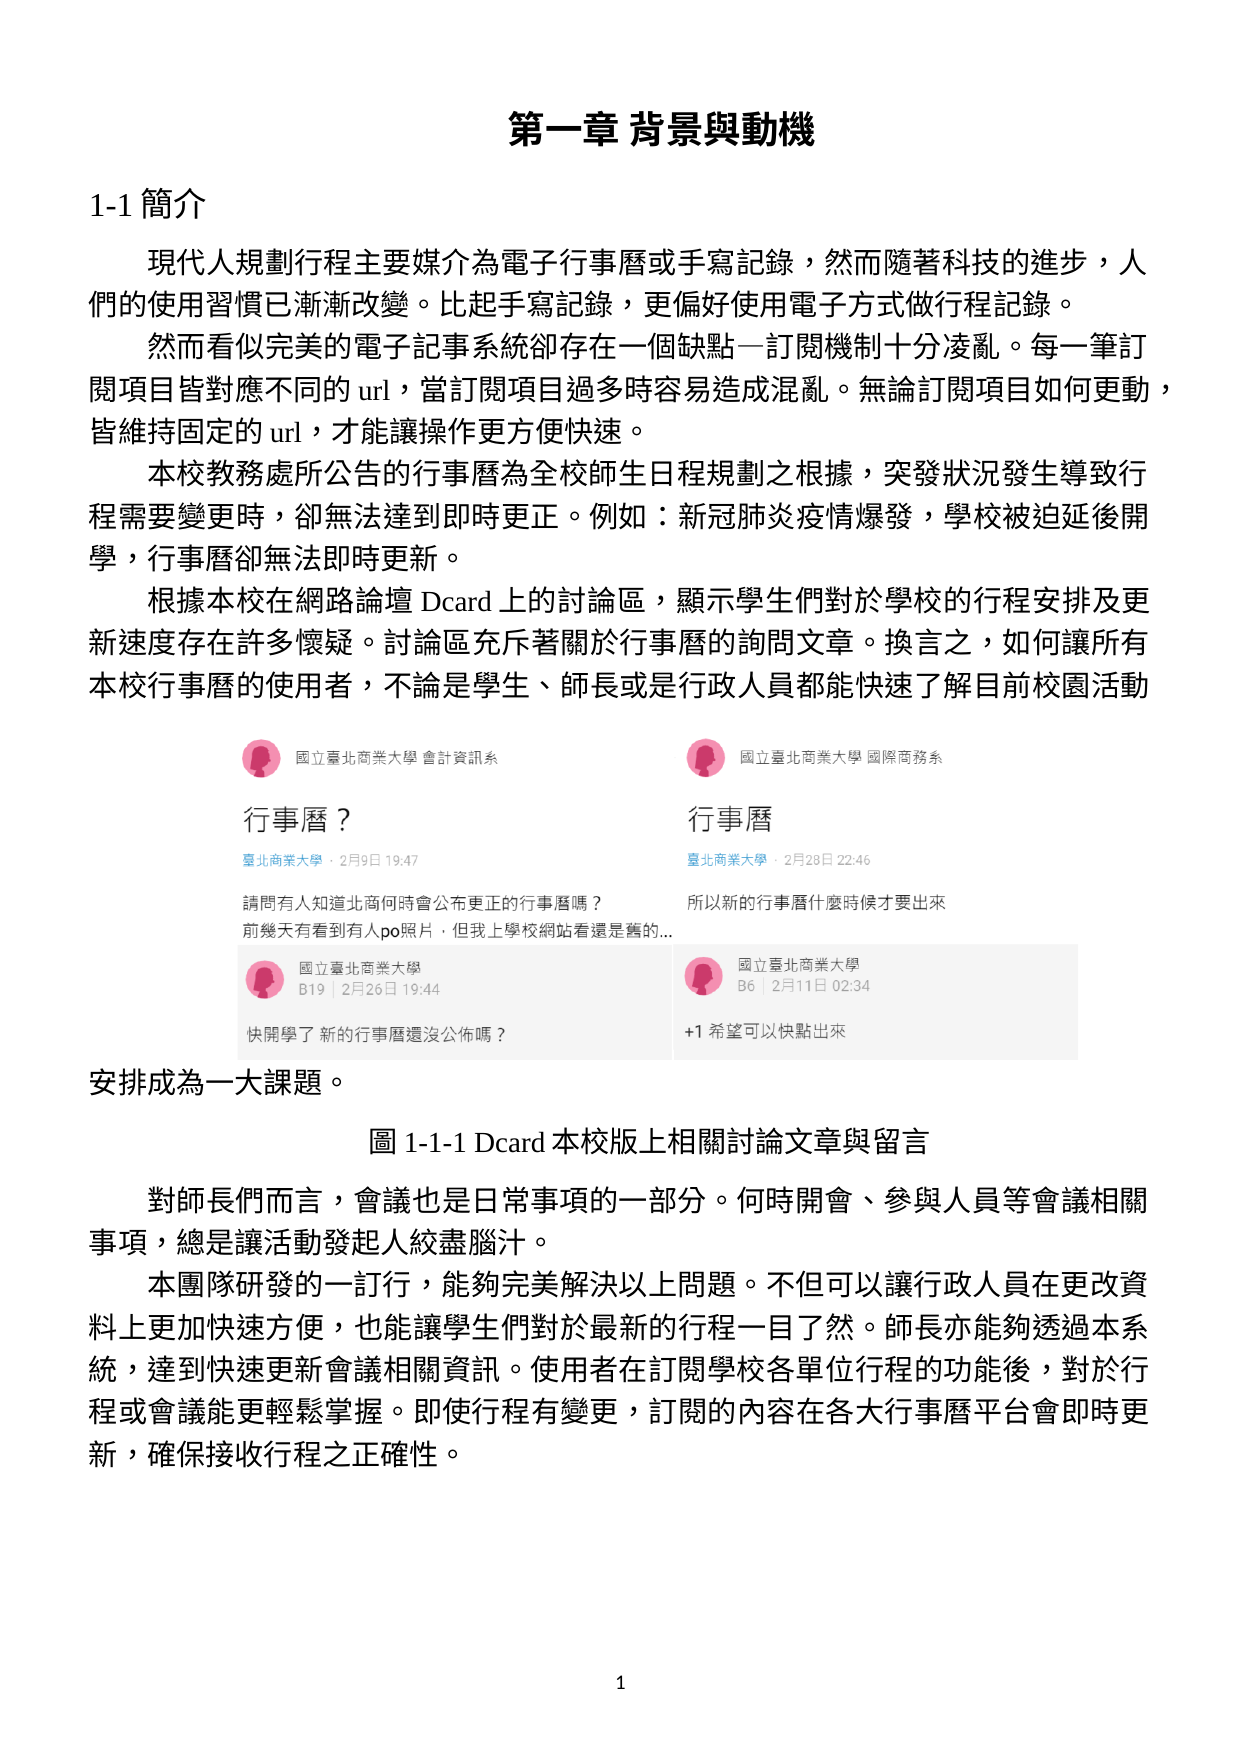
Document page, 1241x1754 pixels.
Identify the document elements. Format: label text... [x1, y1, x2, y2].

list 根據本校在網路論壇Dcard上的討論區，顯示學生們對於學校的行程安排及更新速度存在許多懷疑。討論區充斥著關於行事曆的詢問文章。換言之，如何讓所有本校行事曆的使用者，不論是學生、師長或是行政人員都能快速了解目前校園活動安排成為一大課題。 [89, 578, 1152, 1102]
text 對師長們而言，會議也是日常事項的一部分。何時開會、參與人員等會議相關事項，總是讓活動發起人絞盡腦汁。 [89, 1177, 1152, 1262]
text 第一章 背景與動機 [89, 89, 1152, 164]
text 圖1-1-1 Dcard本校版上相關討論文章與留言 [89, 1102, 1152, 1177]
list 然而看似完美的電子記事系統卻存在一個缺點—訂閱機制十分凌亂。每一筆訂閱項目皆對應不同的url，當訂閱項目過多時容易造成混亂。無論訂閱項目如何更動，皆維持固定的url，才能讓操作更方便快速。 [89, 324, 1152, 451]
list 本校教務處所公告的行事曆為全校師生日程規劃之根據，突發狀況發生導致行程需要變更時，卻無法達到即時更正。例如：新冠肺炎疫情爆發，學校被迫延後開學，行事曆卻無法即時更新。 [89, 451, 1152, 578]
text 1-1簡介 [89, 164, 1152, 239]
list 現代人規劃行程主要媒介為電子行事曆或手寫記錄，然而隨著科技的進步，人們的使用習慣已漸漸改變。比起手寫記錄，更偏好使用電子方式做行程記錄。 [89, 239, 1152, 324]
list 本團隊研發的一訂行，能夠完美解決以上問題。不但可以讓行政人員在更改資料上更加快速方便，也能讓學生們對於最新的行程一目了然。師長亦能夠透過本系統，達到快速更新會議相關資訊。使用者在訂閱學校各單位行程的功能後，對於行程或會議能更輕鬆掌握。即使行程有變更，訂閱的內容在各大行事曆平台會即時更新，確保接收行程之正確性。 [89, 1262, 1152, 1473]
